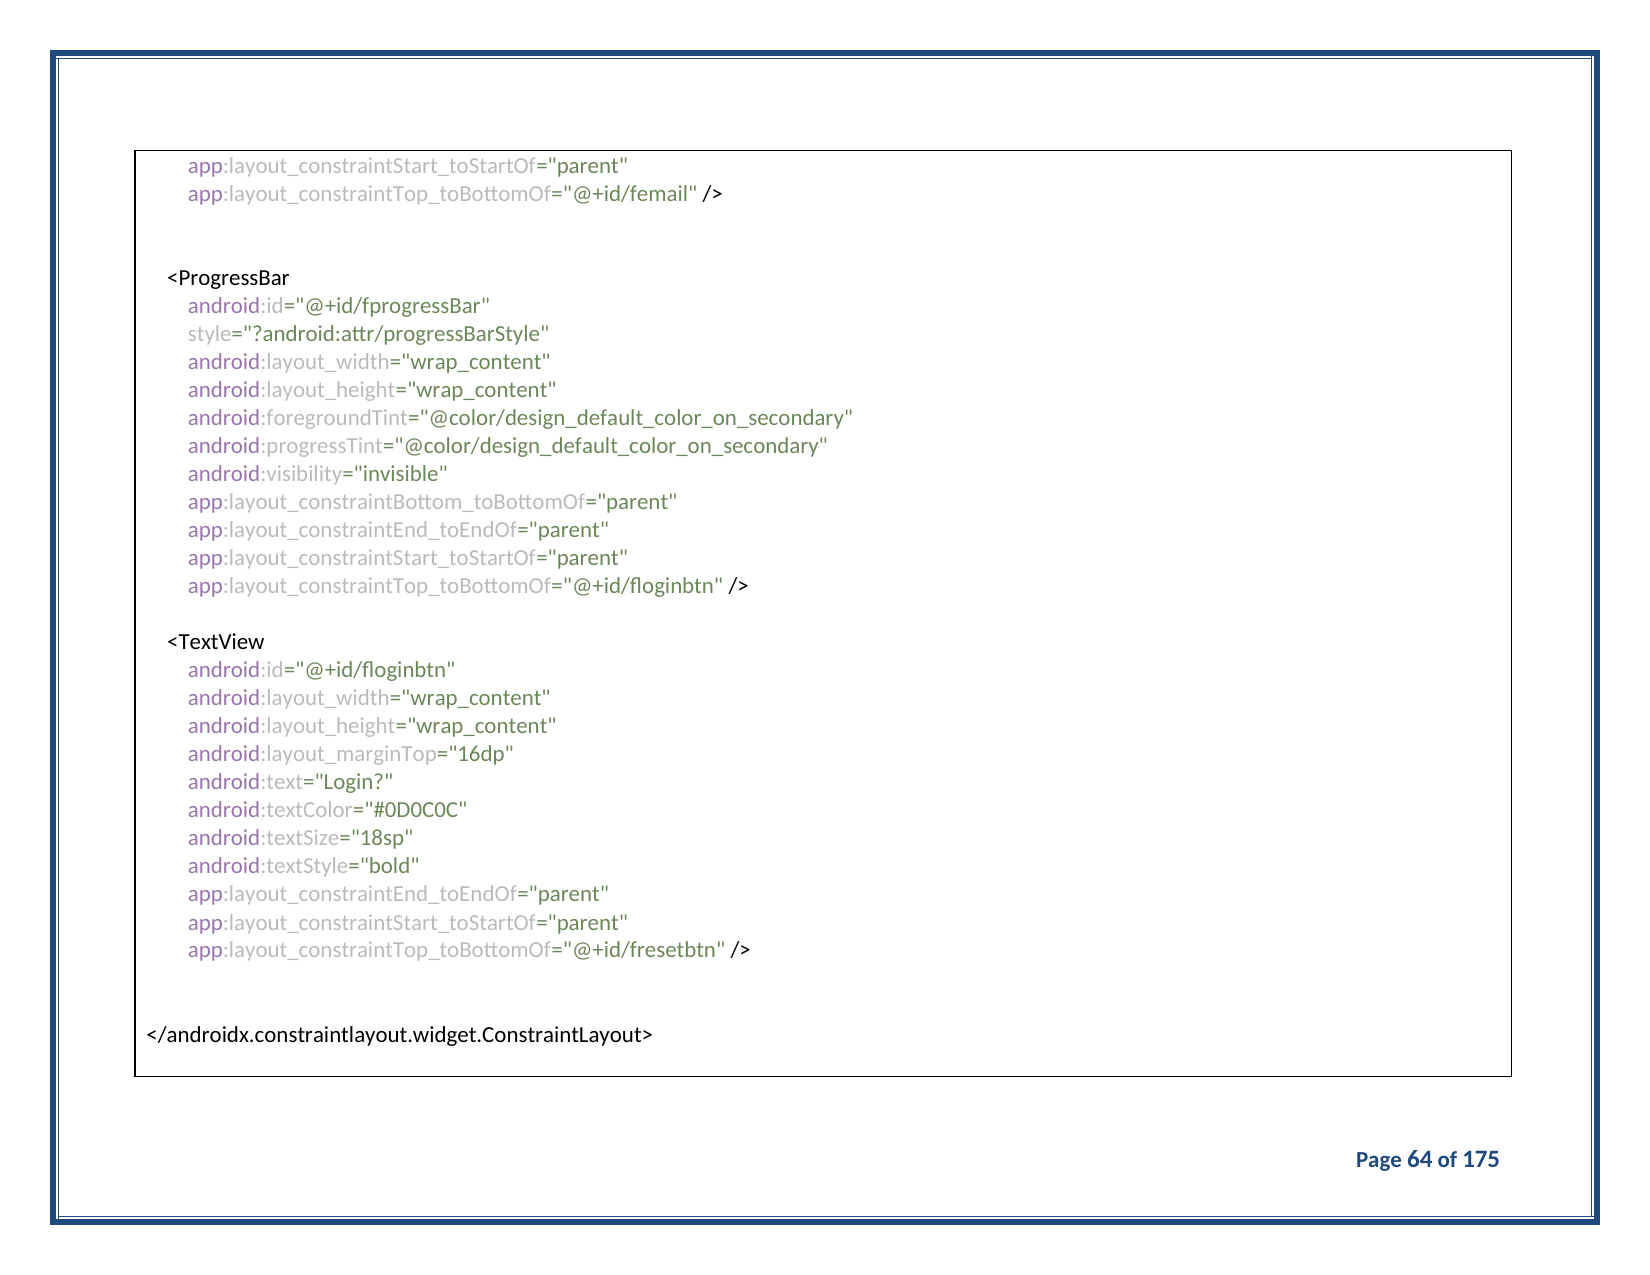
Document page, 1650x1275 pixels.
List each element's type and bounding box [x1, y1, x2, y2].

table_cell [136, 151, 1511, 1076]
